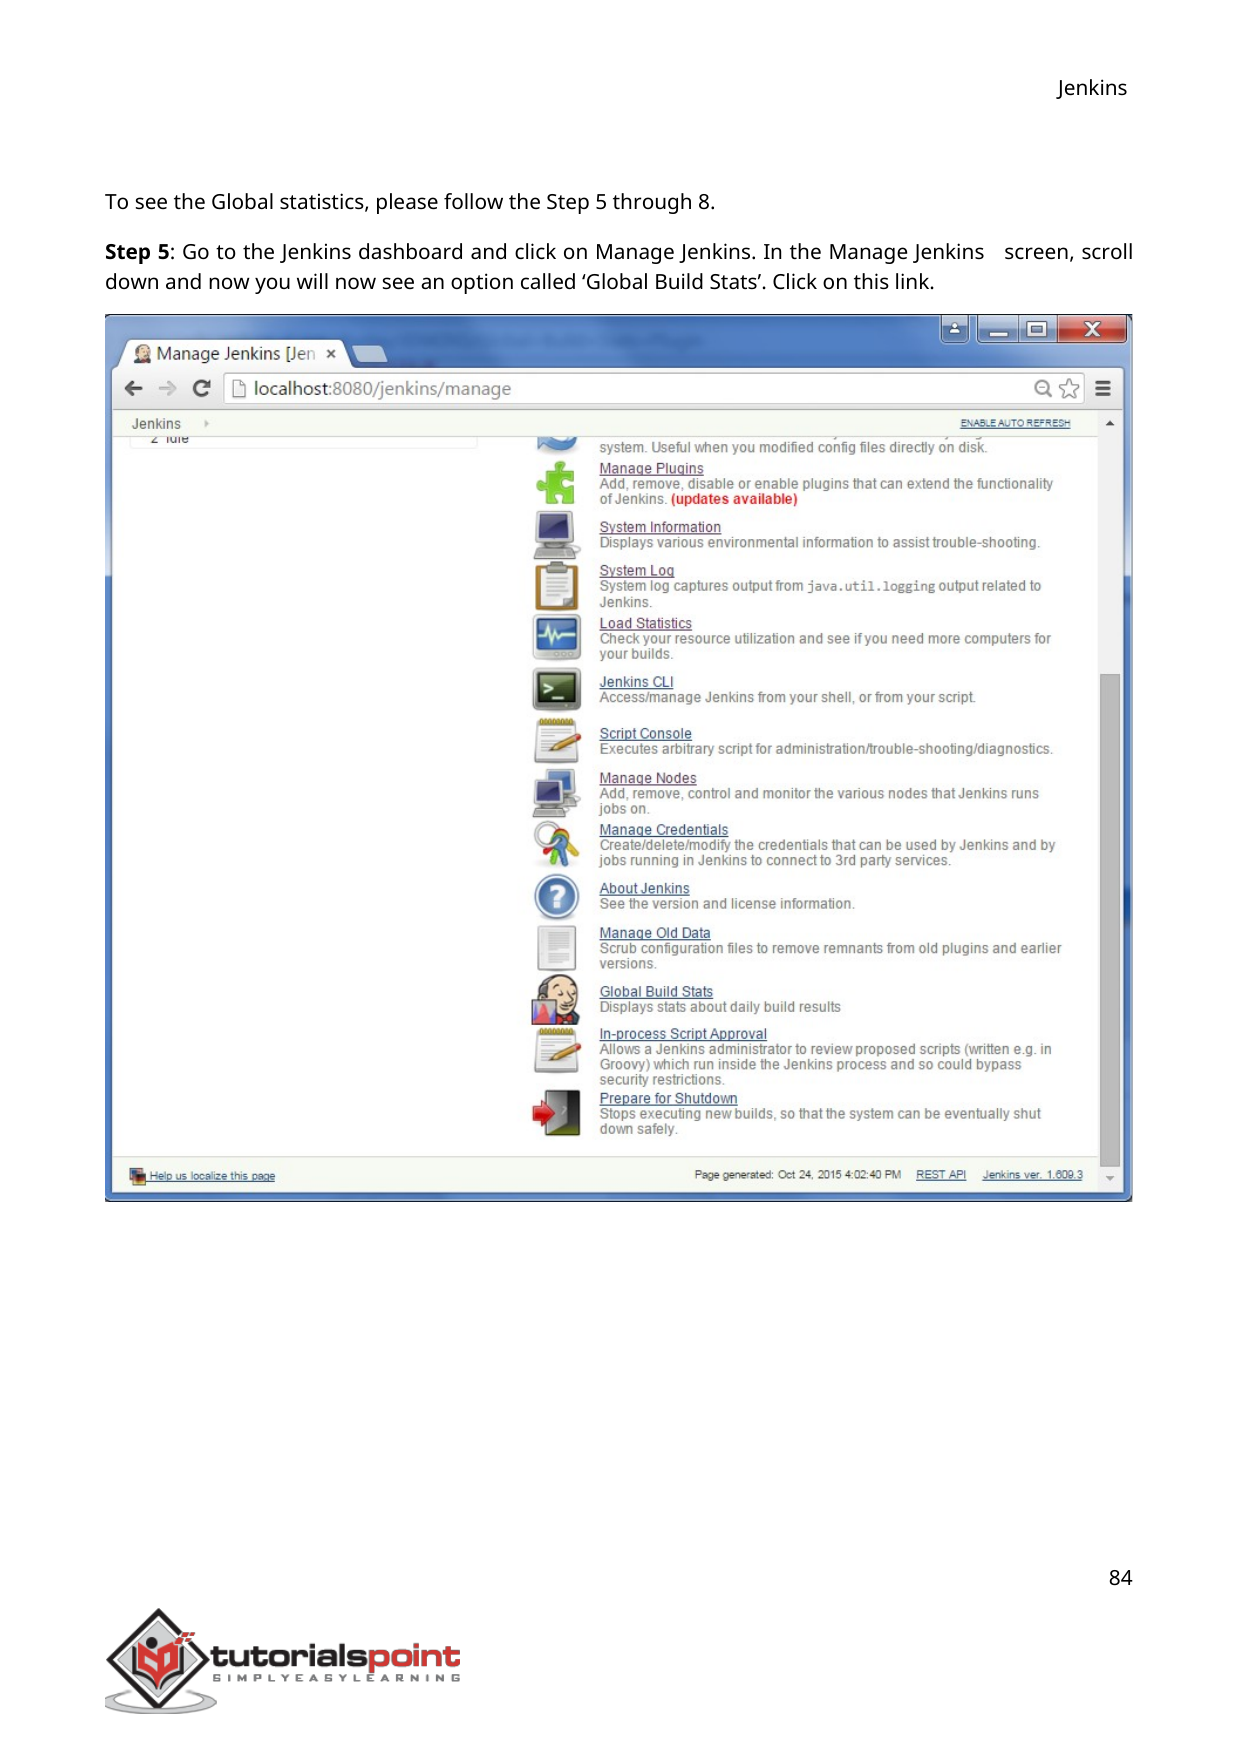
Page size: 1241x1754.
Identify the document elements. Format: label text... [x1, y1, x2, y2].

picture [105, 314, 1133, 1202]
text To see the Global statistics, please follow the Step 5 through 8. [105, 187, 1146, 216]
picture [105, 1608, 460, 1714]
text Step 5: Go to the Jenkins dashboard and click on Manage Jenkins. In the Manage Jenkins screen, scroll down and now you will now see an option called ‘Global Build Stats’. Click on this link. [105, 237, 1136, 296]
